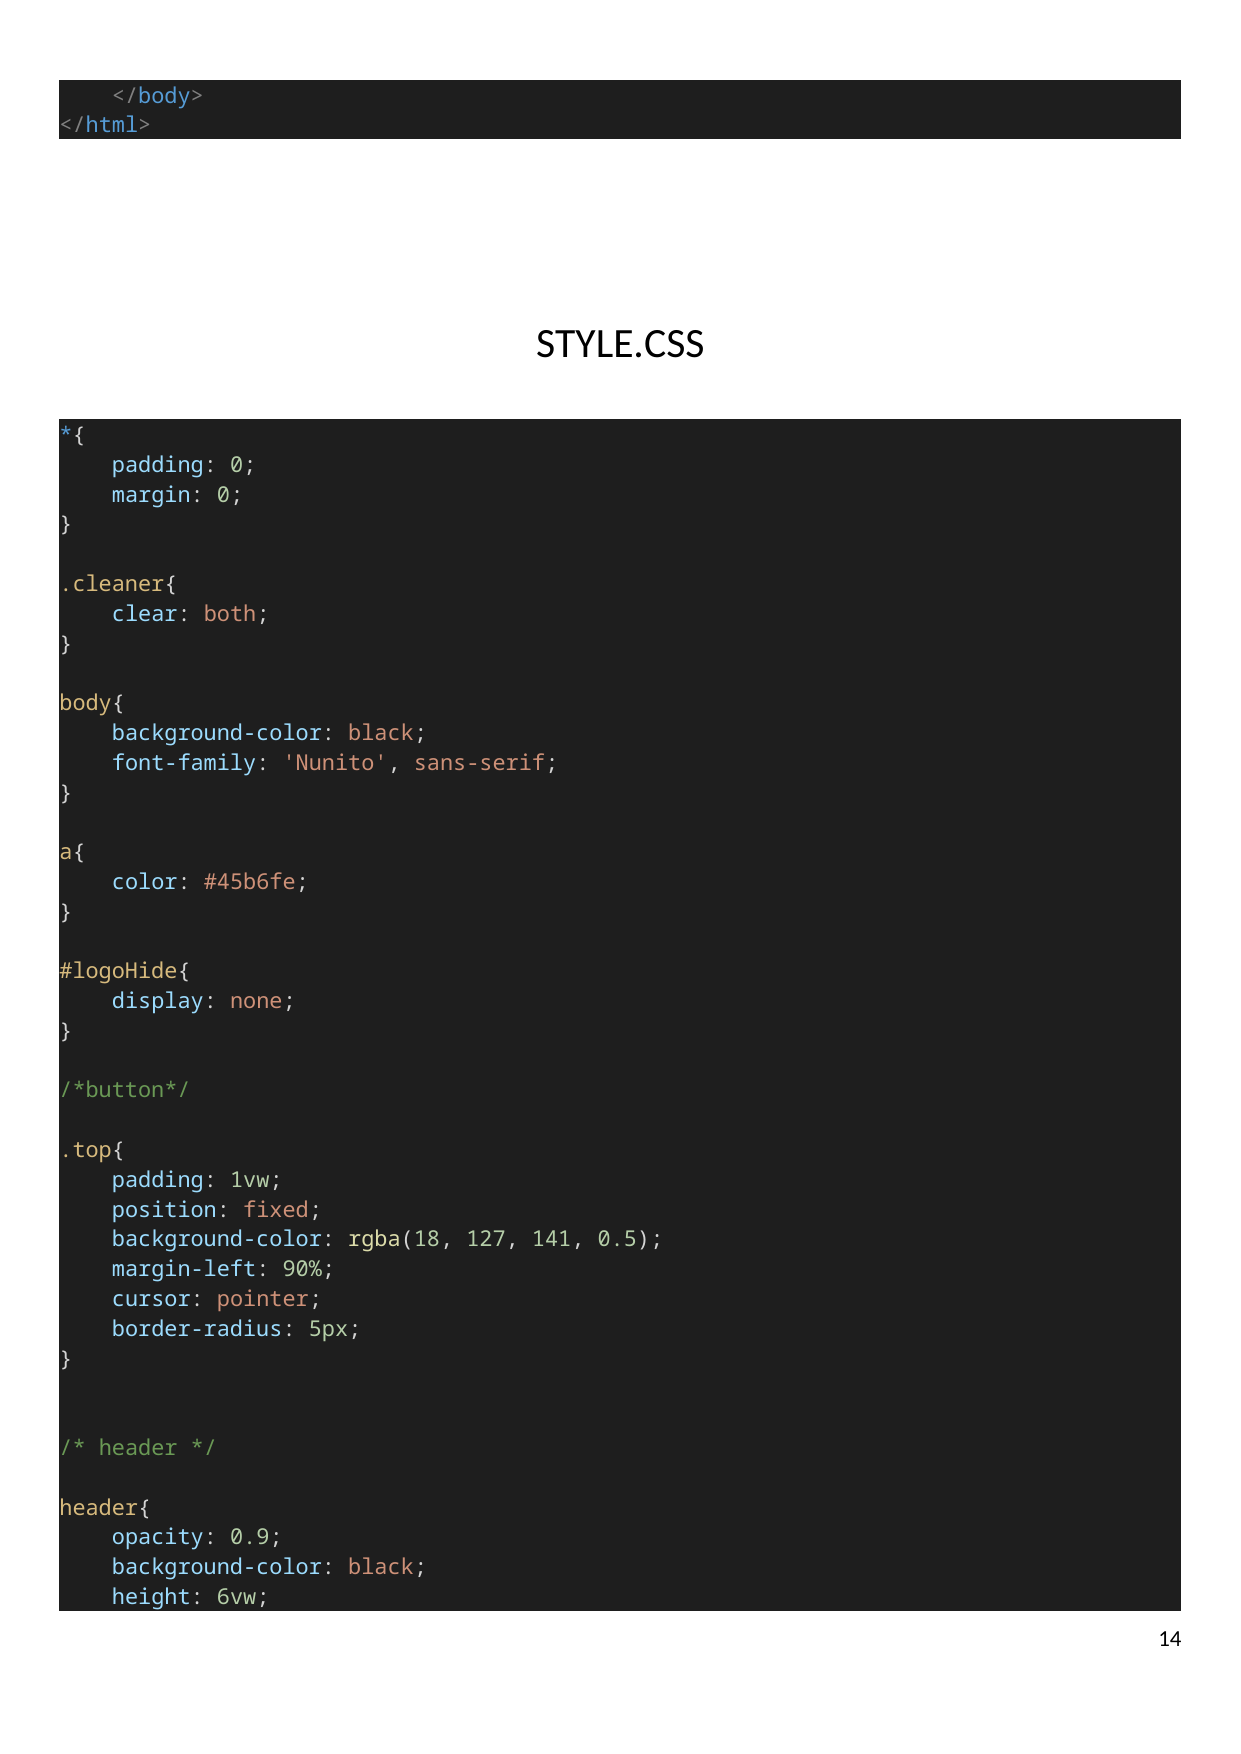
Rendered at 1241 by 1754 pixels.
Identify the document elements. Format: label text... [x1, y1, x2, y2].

text a{ [59, 836, 1181, 866]
text font-family: 'Nunito', sans-serif; [59, 747, 1181, 777]
text border-radius: 5px; [59, 1313, 1181, 1343]
text background-color: rgba(18, 127, 141, 0.5); [59, 1223, 1181, 1253]
text } [59, 1343, 1181, 1372]
text margin: 0; [59, 479, 1181, 508]
text padding: 0; [59, 449, 1181, 479]
text STYLE.CSS [59, 317, 1181, 368]
text header{ [59, 1492, 1181, 1521]
text color: #45b6fe; [59, 866, 1181, 896]
text } [59, 628, 1181, 657]
text /*button*/ [59, 1074, 1181, 1104]
text #logoHide{ [59, 955, 1181, 985]
text body{ [59, 687, 1181, 717]
text /* header */ [59, 1432, 1181, 1462]
text opacity: 0.9; [59, 1521, 1181, 1551]
text </html> [59, 109, 1181, 139]
text } [59, 896, 1181, 926]
text } [59, 508, 1181, 538]
text position: fixed; [59, 1194, 1181, 1223]
text height: 6vw; [59, 1581, 1181, 1611]
text clear: both; [59, 598, 1181, 628]
text background-color: black; [59, 717, 1181, 747]
text *{ [59, 419, 1181, 449]
text .top{ [59, 1134, 1181, 1164]
text display: none; [59, 985, 1181, 1015]
text padding: 1vw; [59, 1164, 1181, 1194]
text } [59, 777, 1181, 806]
text .cleaner{ [59, 568, 1181, 598]
text cursor: pointer; [59, 1283, 1181, 1313]
text } [59, 1015, 1181, 1045]
text background-color: black; [59, 1551, 1181, 1581]
text margin-left: 90%; [59, 1253, 1181, 1283]
text </body> [59, 80, 1181, 109]
